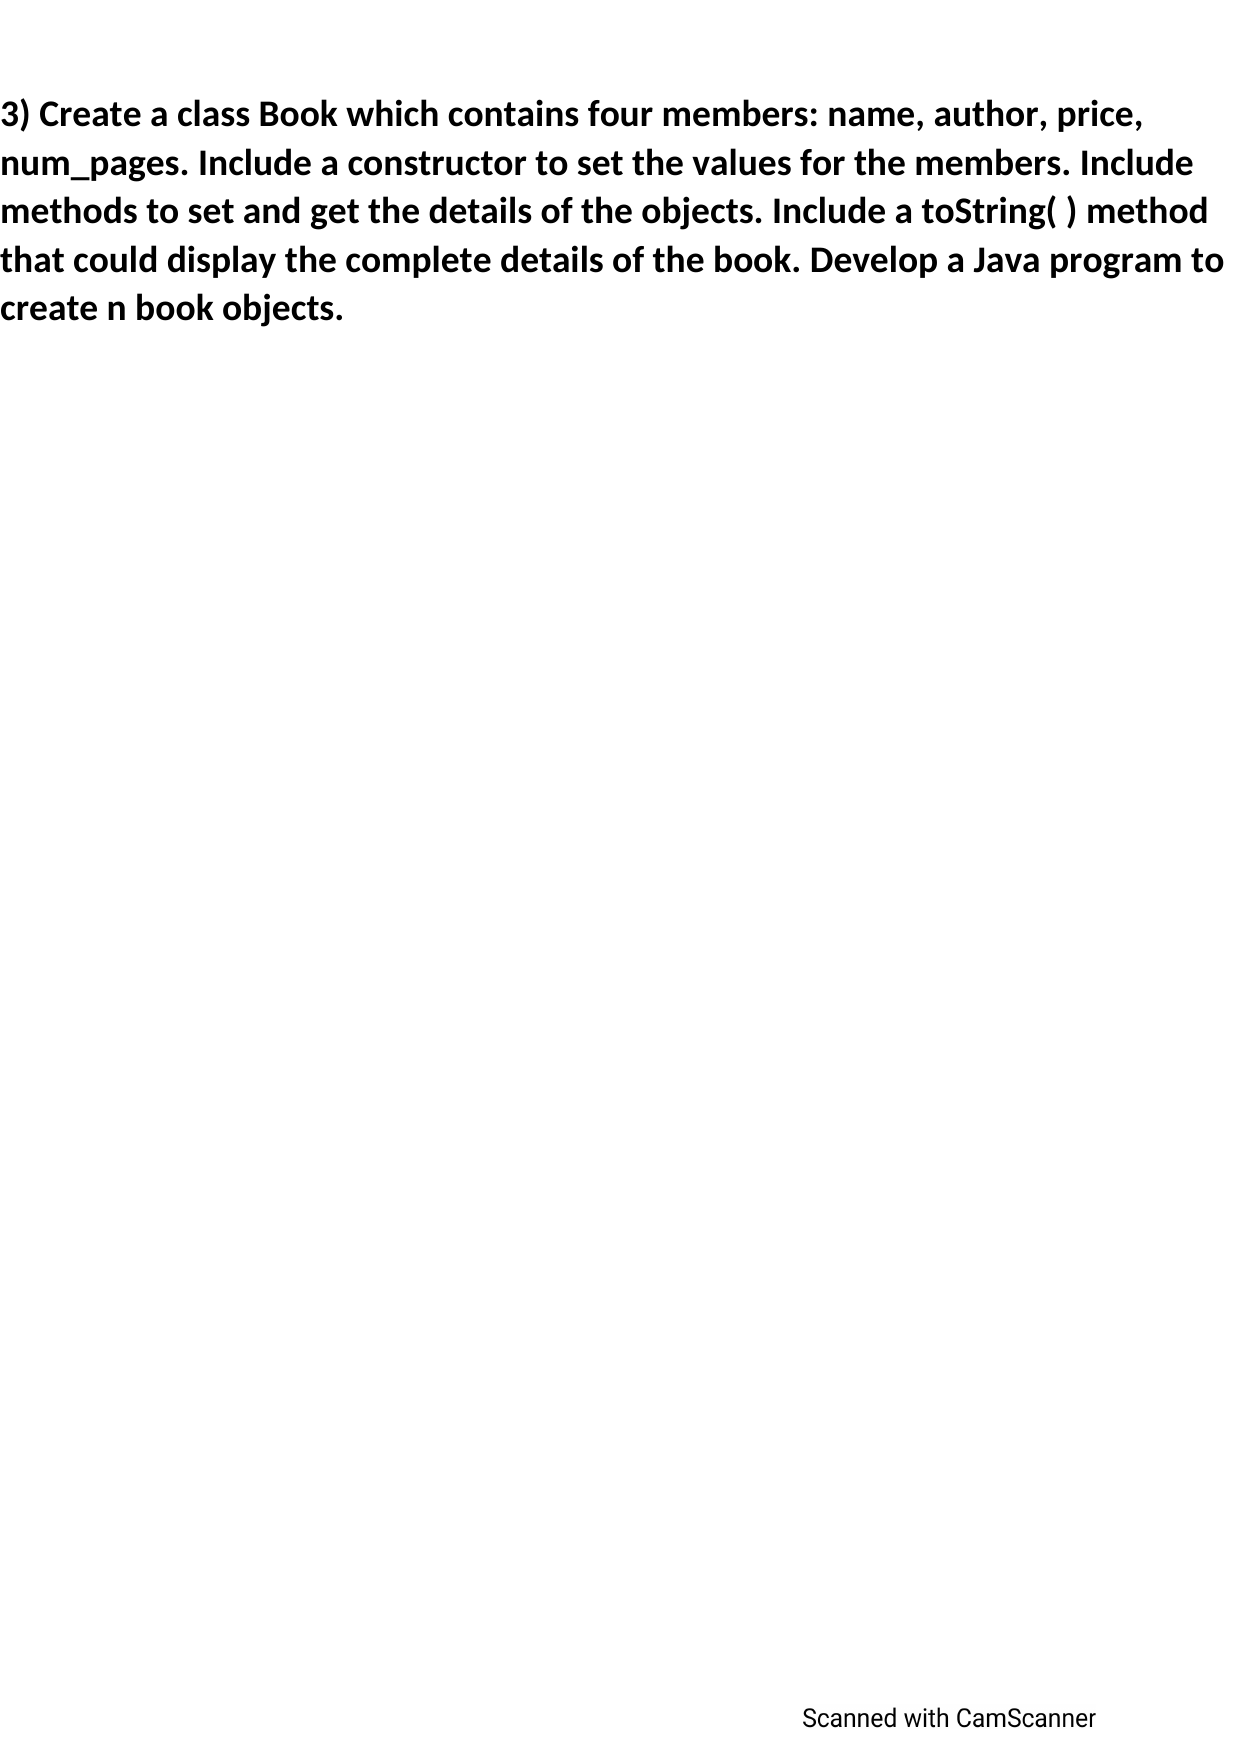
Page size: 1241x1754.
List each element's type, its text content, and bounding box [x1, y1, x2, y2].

text 3) Create a class Book which contains four members: name, author, price, num_pages. Include a constructor to set the values for the members. Include methods to set and get the details of the objects. Include a toString( ) method that could display the complete details of the book. Develop a Java program to create n book objects. [0, 90, 1240, 330]
picture [803, 1704, 1096, 1729]
